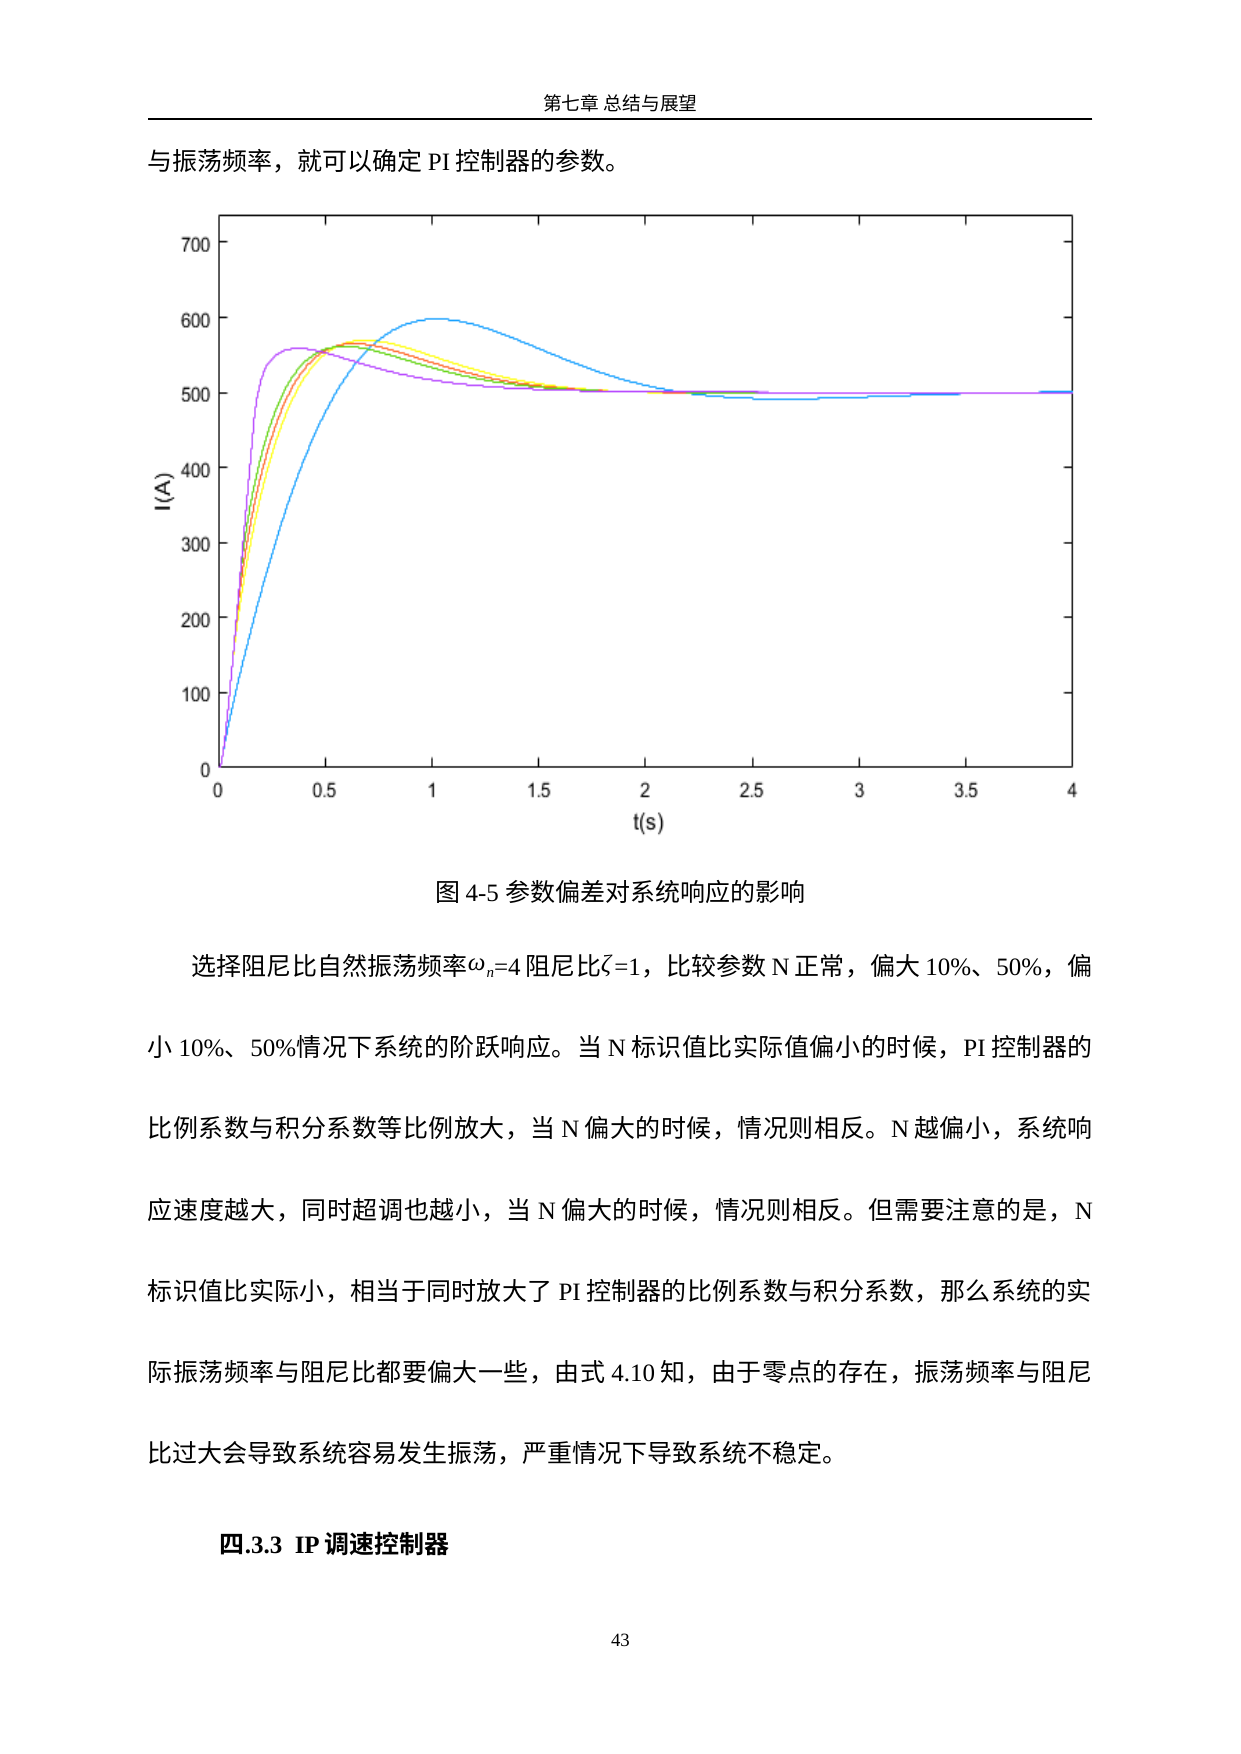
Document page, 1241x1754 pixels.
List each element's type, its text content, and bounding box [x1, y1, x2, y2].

text 选择阻尼比自然振荡频率=4阻尼比=1，比较参数N正常，偏大10%、50%，偏小10%、50%情况下系统的阶跃响应。当N标识值比实际值偏小的时候，PI控制器的比例系数与积分系数等比例放大，当N偏大的时候，情况则相反。N越偏小，系统响应速度越大，同时超调也越小，当N偏大的时候，情况则相反。但需要注意的是，N标识值比实际小，相当于同时放大了PI控制器的比例系数与积分系数，那么系统的实际振荡频率与阻尼比都要偏大一些，由式4.10知，由于零点的存在，振荡频率与阻尼比过大会导致系统容易发生振荡，严重情况下导致系统不稳定。 [148, 932, 1092, 1484]
subtitle IP调速控制器 [169, 1510, 1071, 1575]
text 图4-5 参数偏差对系统响应的影响 [148, 858, 1092, 923]
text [148, 127, 1092, 192]
